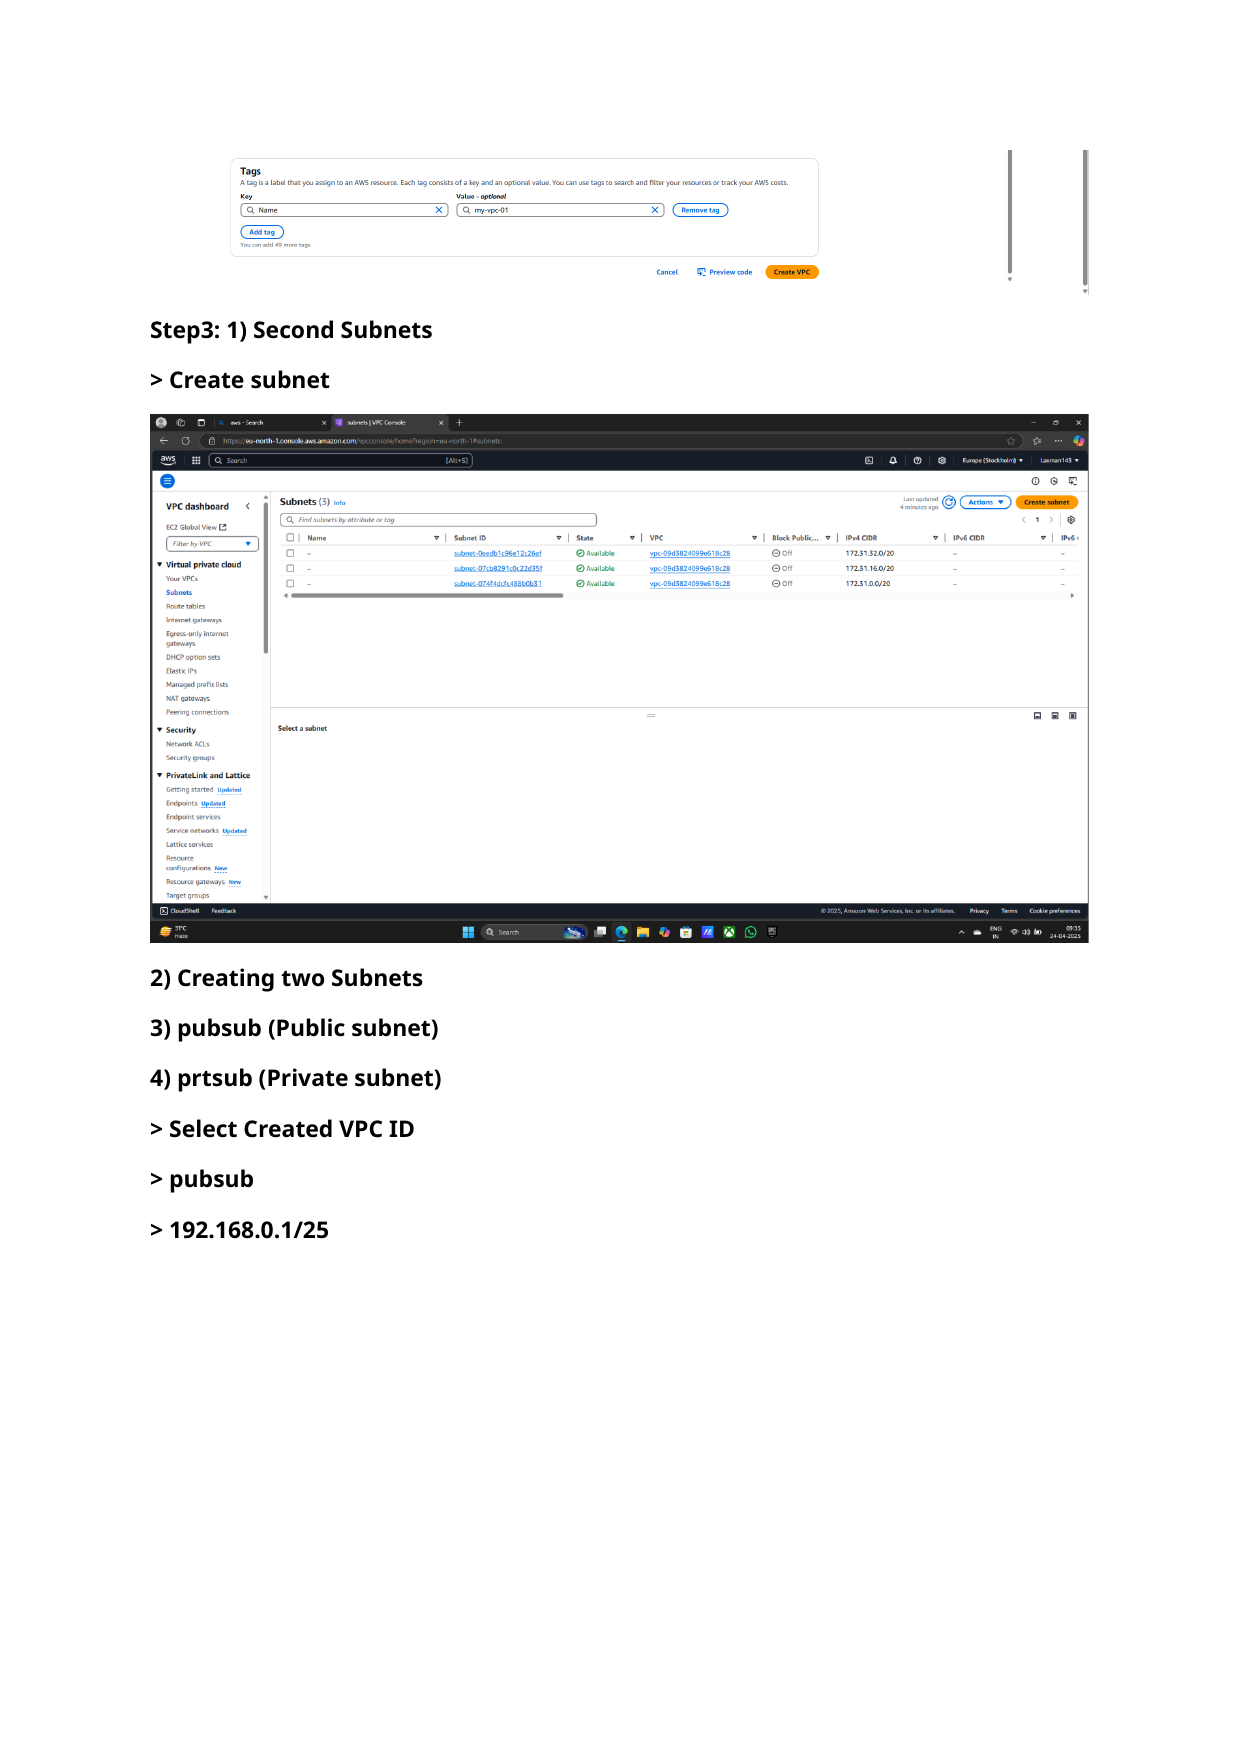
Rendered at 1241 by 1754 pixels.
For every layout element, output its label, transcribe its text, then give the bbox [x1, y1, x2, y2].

list > Select Created VPC ID [150, 1113, 1090, 1144]
text > Create subnet [150, 364, 1090, 396]
list > pubsub [150, 1163, 1090, 1194]
list > 192.168.0.1/25 [150, 1214, 1090, 1245]
list prtsub (Private subnet) [150, 1062, 1090, 1094]
picture [150, 150, 1089, 295]
list Creating two Subnets [150, 962, 1090, 993]
list pubsub (Public subnet) [150, 1012, 1090, 1043]
text Step3: 1) Second Subnets [150, 314, 1090, 345]
picture [150, 414, 1089, 943]
